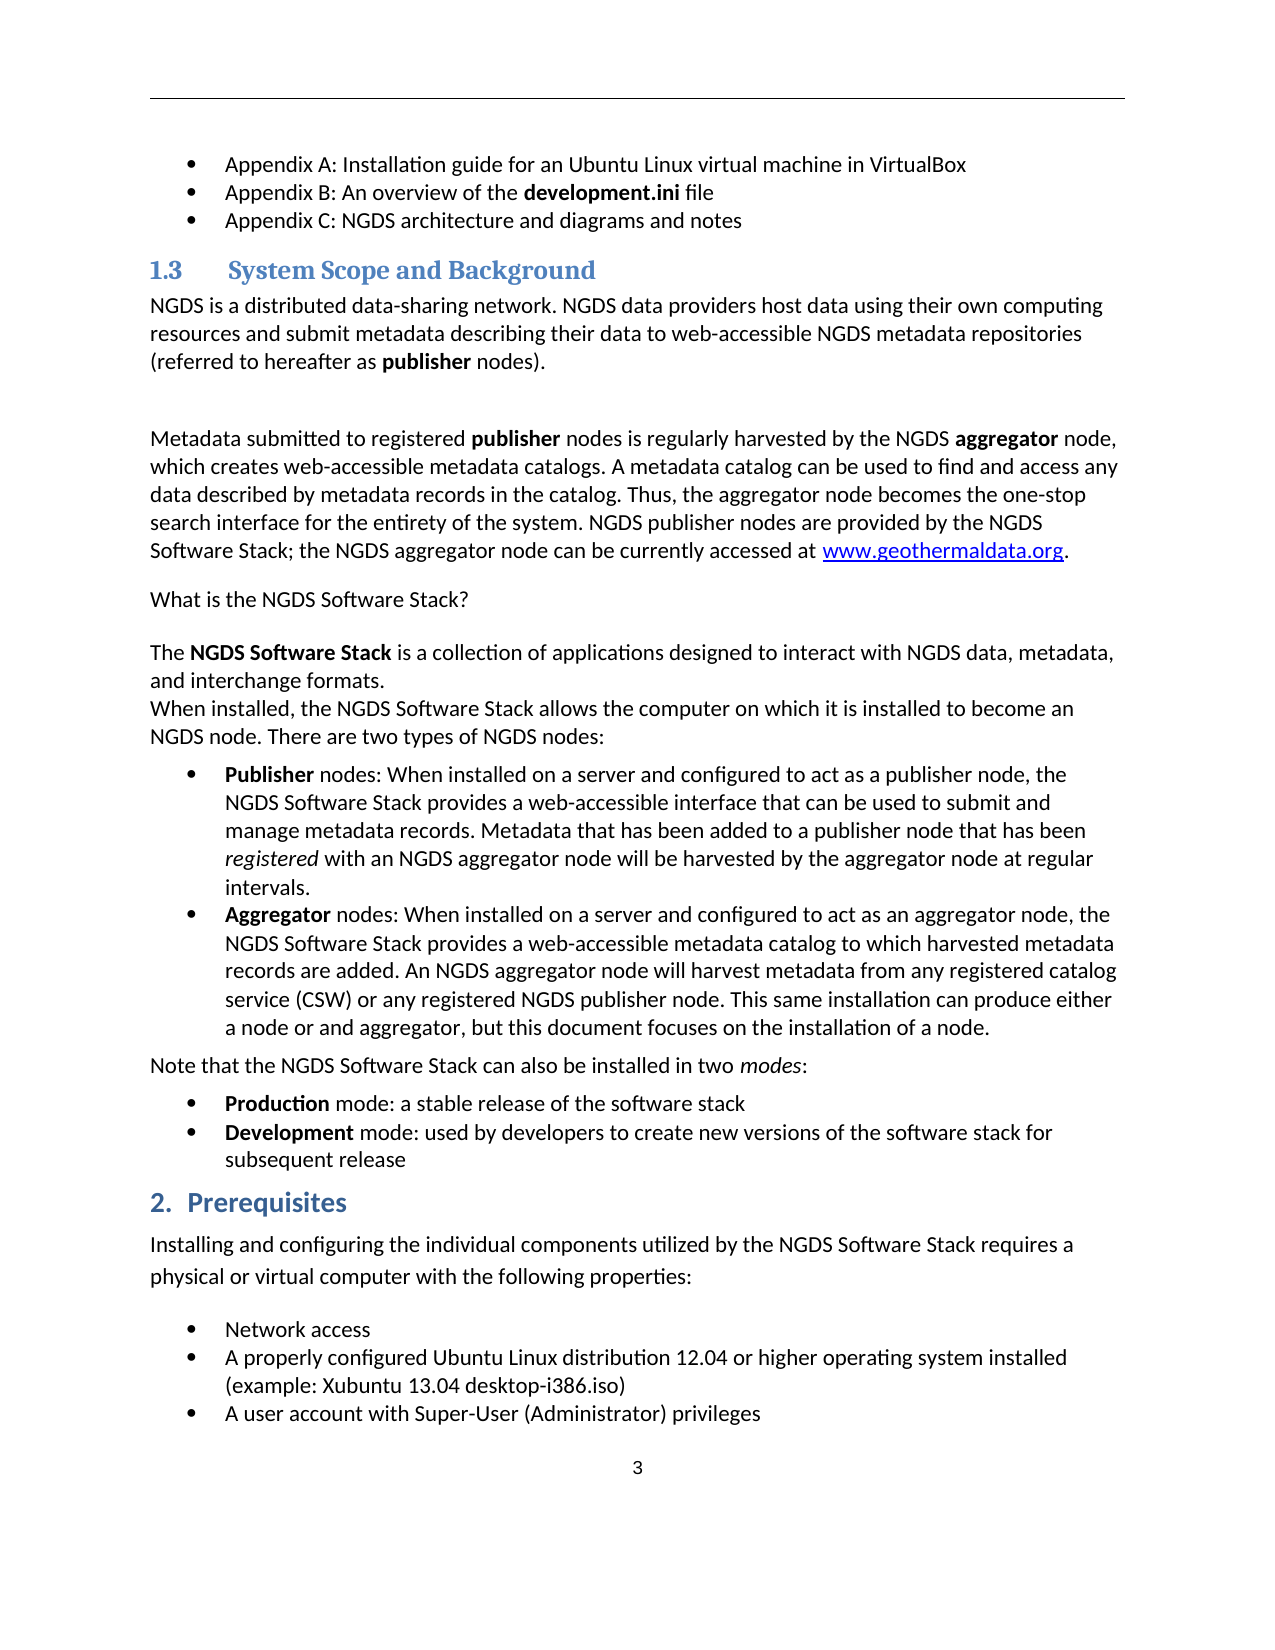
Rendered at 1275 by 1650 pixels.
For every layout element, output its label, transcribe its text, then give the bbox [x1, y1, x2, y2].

list Publisher nodes: When installed on a server and configured to act as a publisher node, the NGDS Software Stack provides a web-accessible interface that can be used to submit and manage metadata records. Metadata that has been added to a publisher node that has been registered with an NGDS aggregator node will be harvested by the aggregator node at regular intervals. [187, 761, 1125, 901]
text When installed, the NGDS Software Stack allows the computer on which it is installed to become an NGDS node. There are two types of NGDS nodes: [150, 694, 1125, 750]
list Network access [187, 1315, 1125, 1343]
text The NGDS Software Stack is a collection of applications designed to interact with NGDS data, metadata, and interchange formats. [150, 638, 1125, 694]
list Production mode: a stable release of the software stack [187, 1089, 1125, 1118]
list A user account with Super-User (Administrator) privileges [187, 1399, 1125, 1427]
list Development mode: used by developers to create new versions of the software stack for subsequent release [187, 1118, 1125, 1174]
subtitle System Scope and Background [150, 255, 1125, 287]
text Installing and configuring the individual components utilized by the NGDS Software Stack requires a physical or virtual computer with the following properties: [150, 1230, 1125, 1290]
text NGDS is a distributed data-sharing network. NGDS data providers host data using their own computing resources and submit metadata describing their data to web-accessible NGDS metadata repositories (referred to hereafter as publisher nodes). [150, 291, 1125, 375]
list Appendix A: Installation guide for an Ubuntu Linux virtual machine in VirtualBox [187, 151, 1125, 178]
list Aggregator nodes: When installed on a server and configured to act as an aggregator node, the NGDS Software Stack provides a web-accessible metadata catalog to which harvested metadata records are added. An NGDS aggregator node will harvest metadata from any registered catalog service (CSW) or any registered NGDS publisher node. This same installation can produce either a node or and aggregator, but this document focuses on the installation of a node. [187, 901, 1125, 1041]
list Appendix B: An overview of the development.ini file [187, 178, 1125, 207]
list A properly configured Ubuntu Linux distribution 12.04 or higher operating system installed (example: Xubuntu 13.04 desktop-i386.iso) [187, 1343, 1125, 1399]
text Metadata submitted to registered publisher nodes is regularly harvested by the NGDS aggregator node, which creates web-accessible metadata catalogs. A metadata catalog can be used to find and access any data described by metadata records in the catalog. Thus, the aggregator node becomes the one-stop search interface for the entirety of the system. NGDS publisher nodes are provided by the NGDS Software Stack; the NGDS aggregator node can be currently accessed at www.geothermaldata.org. [150, 424, 1125, 564]
text What is the NGDS Software Stack? [150, 585, 1125, 613]
text Note that the NGDS Software Stack can also be installed in two modes: [150, 1051, 1125, 1079]
subtitle Prerequisites [150, 1184, 1125, 1220]
list Appendix C: NGDS architecture and diagrams and notes [187, 207, 1125, 234]
